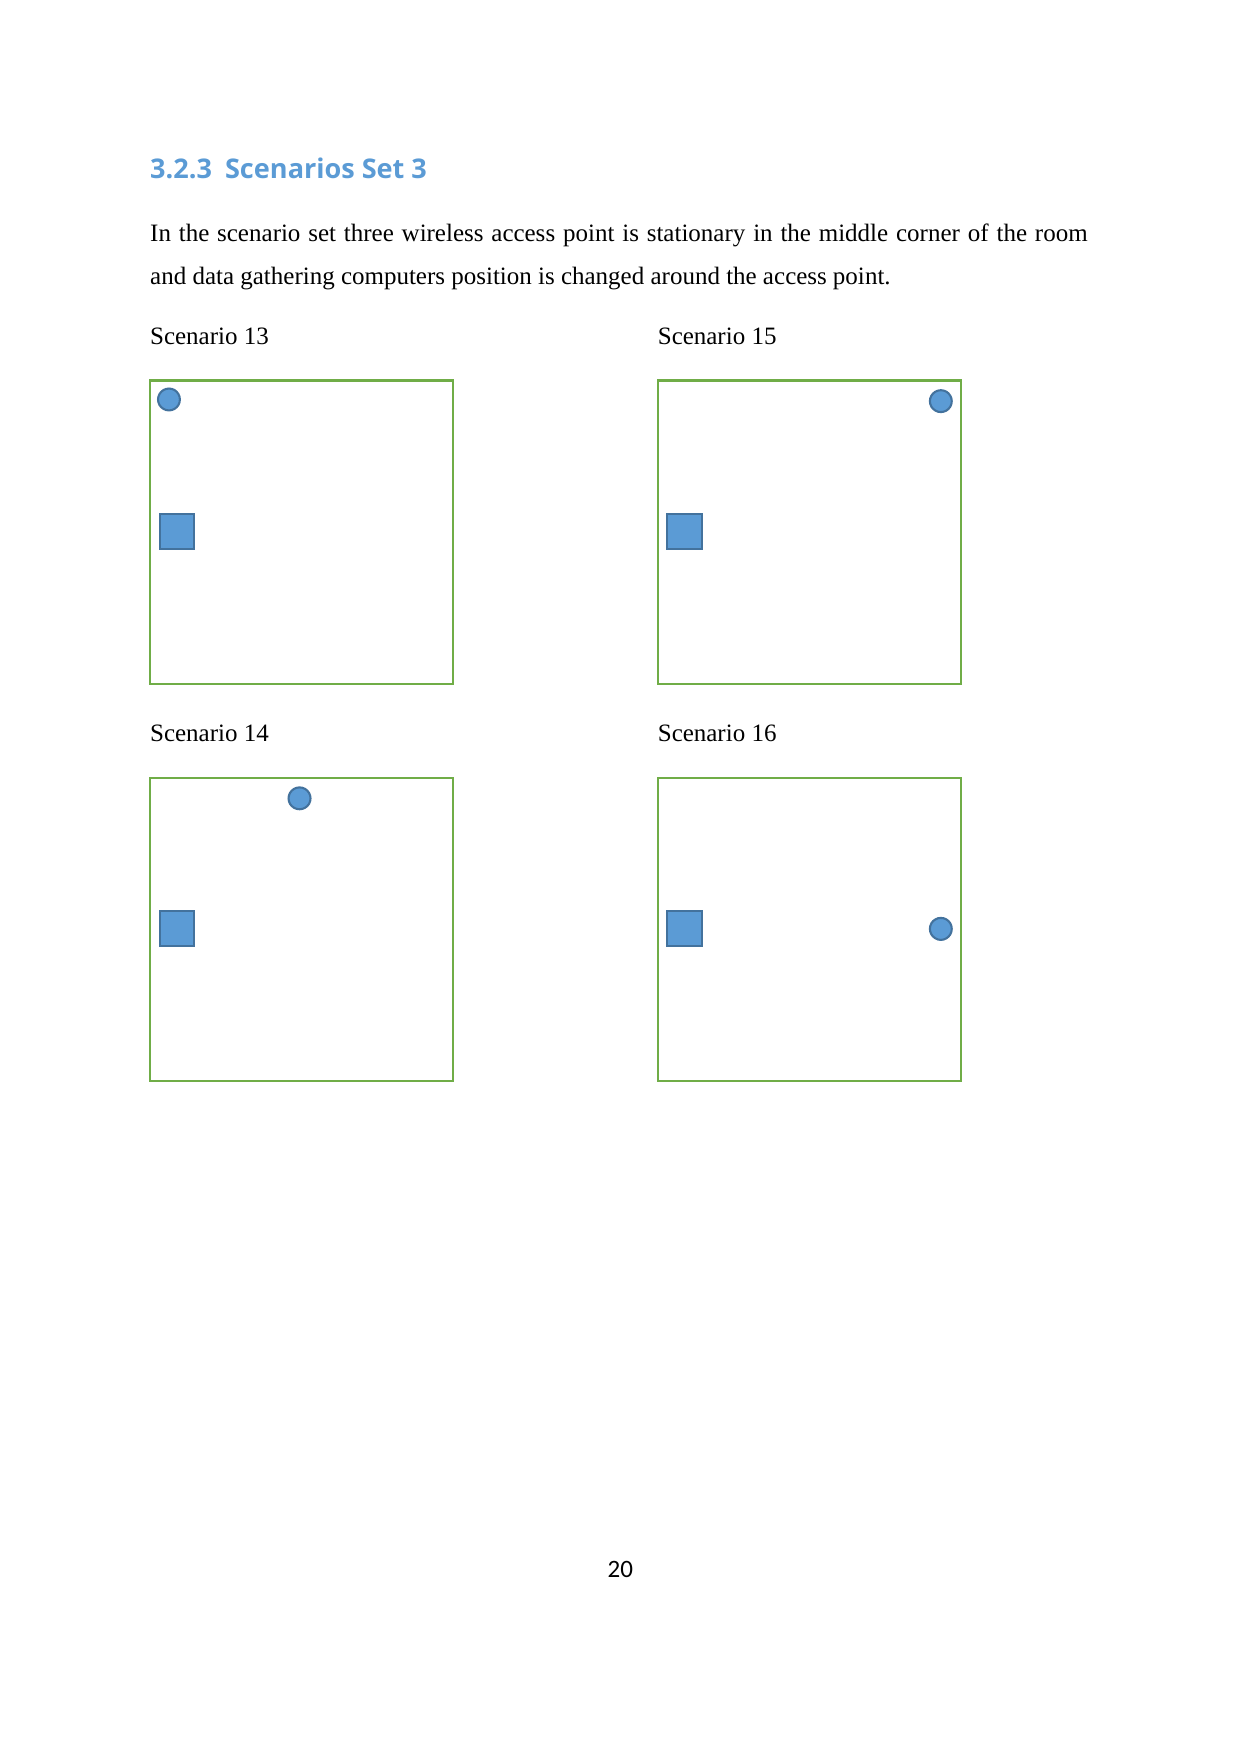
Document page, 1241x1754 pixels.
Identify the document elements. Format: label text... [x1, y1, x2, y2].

text In the scenario set three wireless access point is stationary in the middle corner of the room and data gathering computers position is changed around the access point. [150, 218, 1090, 290]
text Scenario 13 [150, 321, 583, 349]
text Scenario 15 [658, 321, 1090, 349]
subtitle Scenarios Set 3 [150, 150, 1090, 187]
text Scenario 16 [658, 718, 1090, 747]
text Scenario 14 [150, 718, 583, 747]
